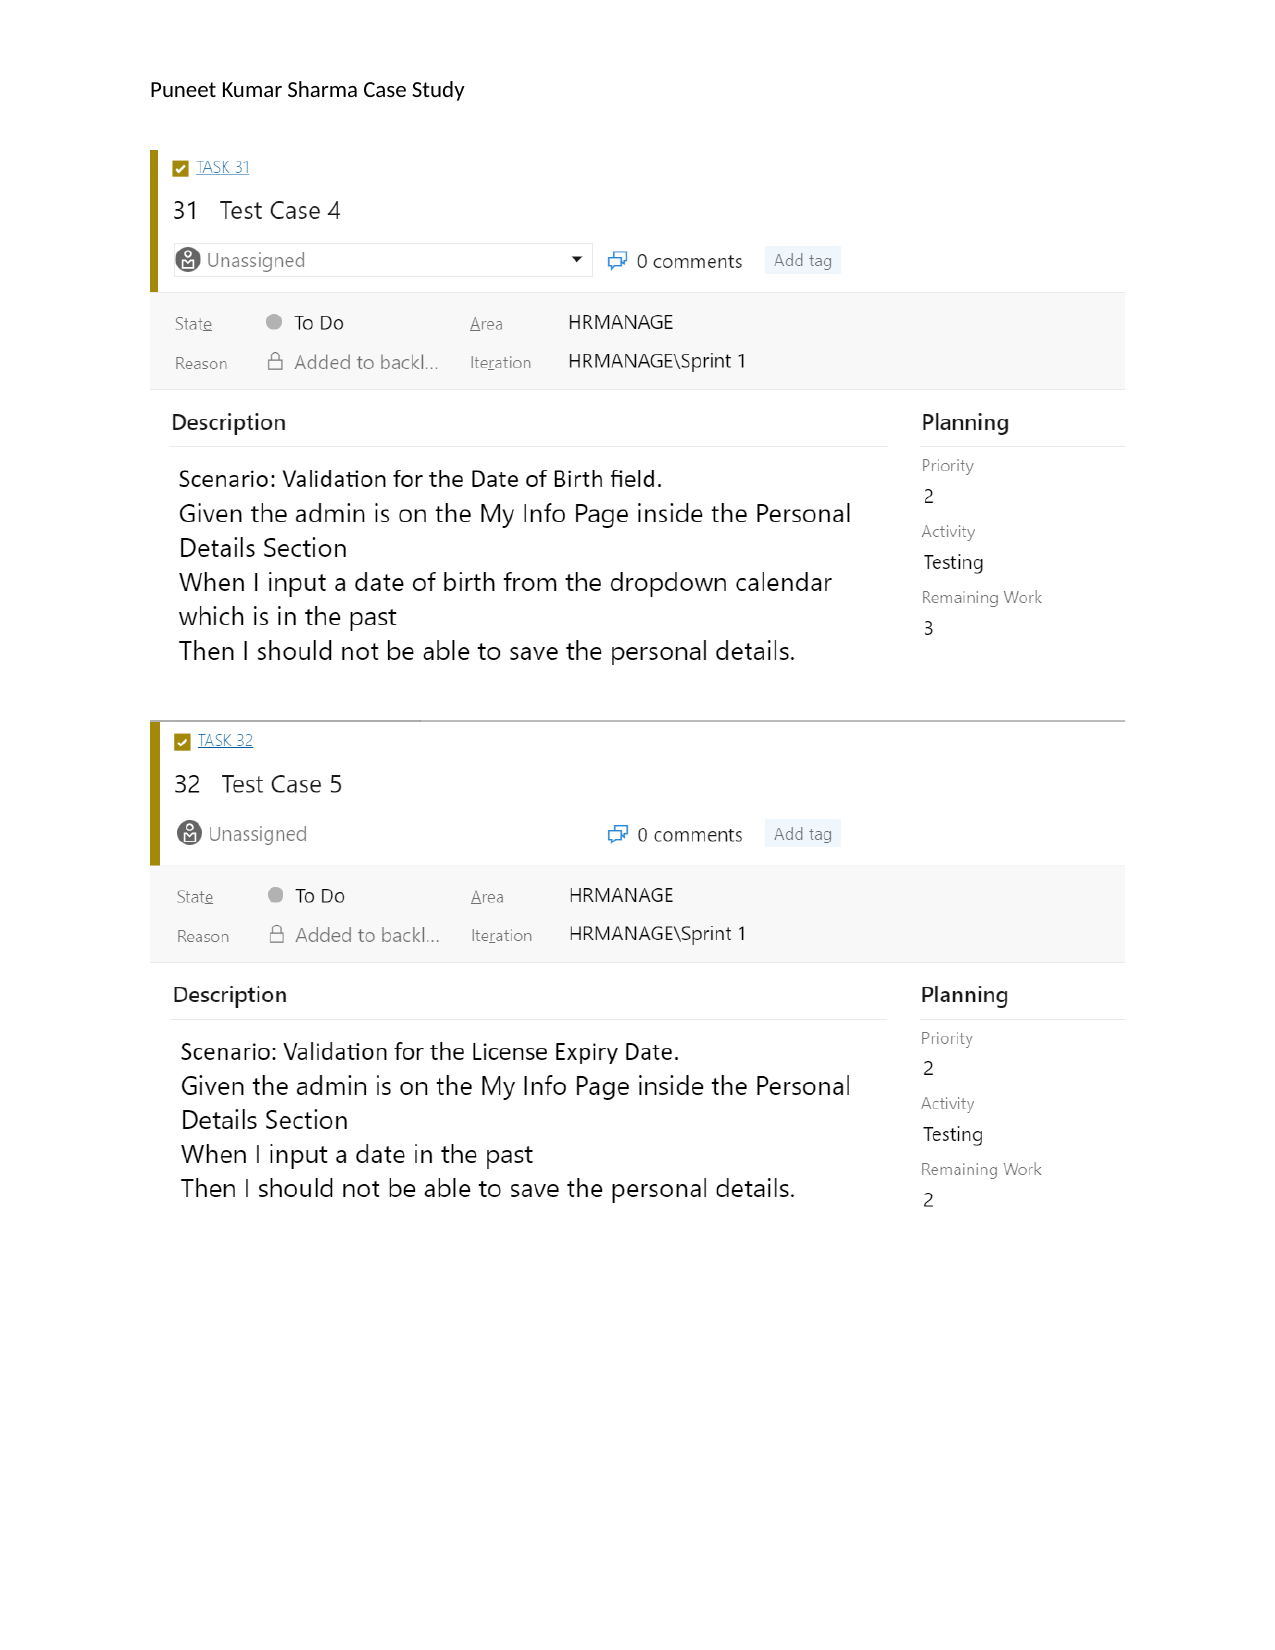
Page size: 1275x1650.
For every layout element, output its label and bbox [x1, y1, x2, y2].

picture [150, 720, 1125, 1267]
picture [150, 150, 1125, 702]
